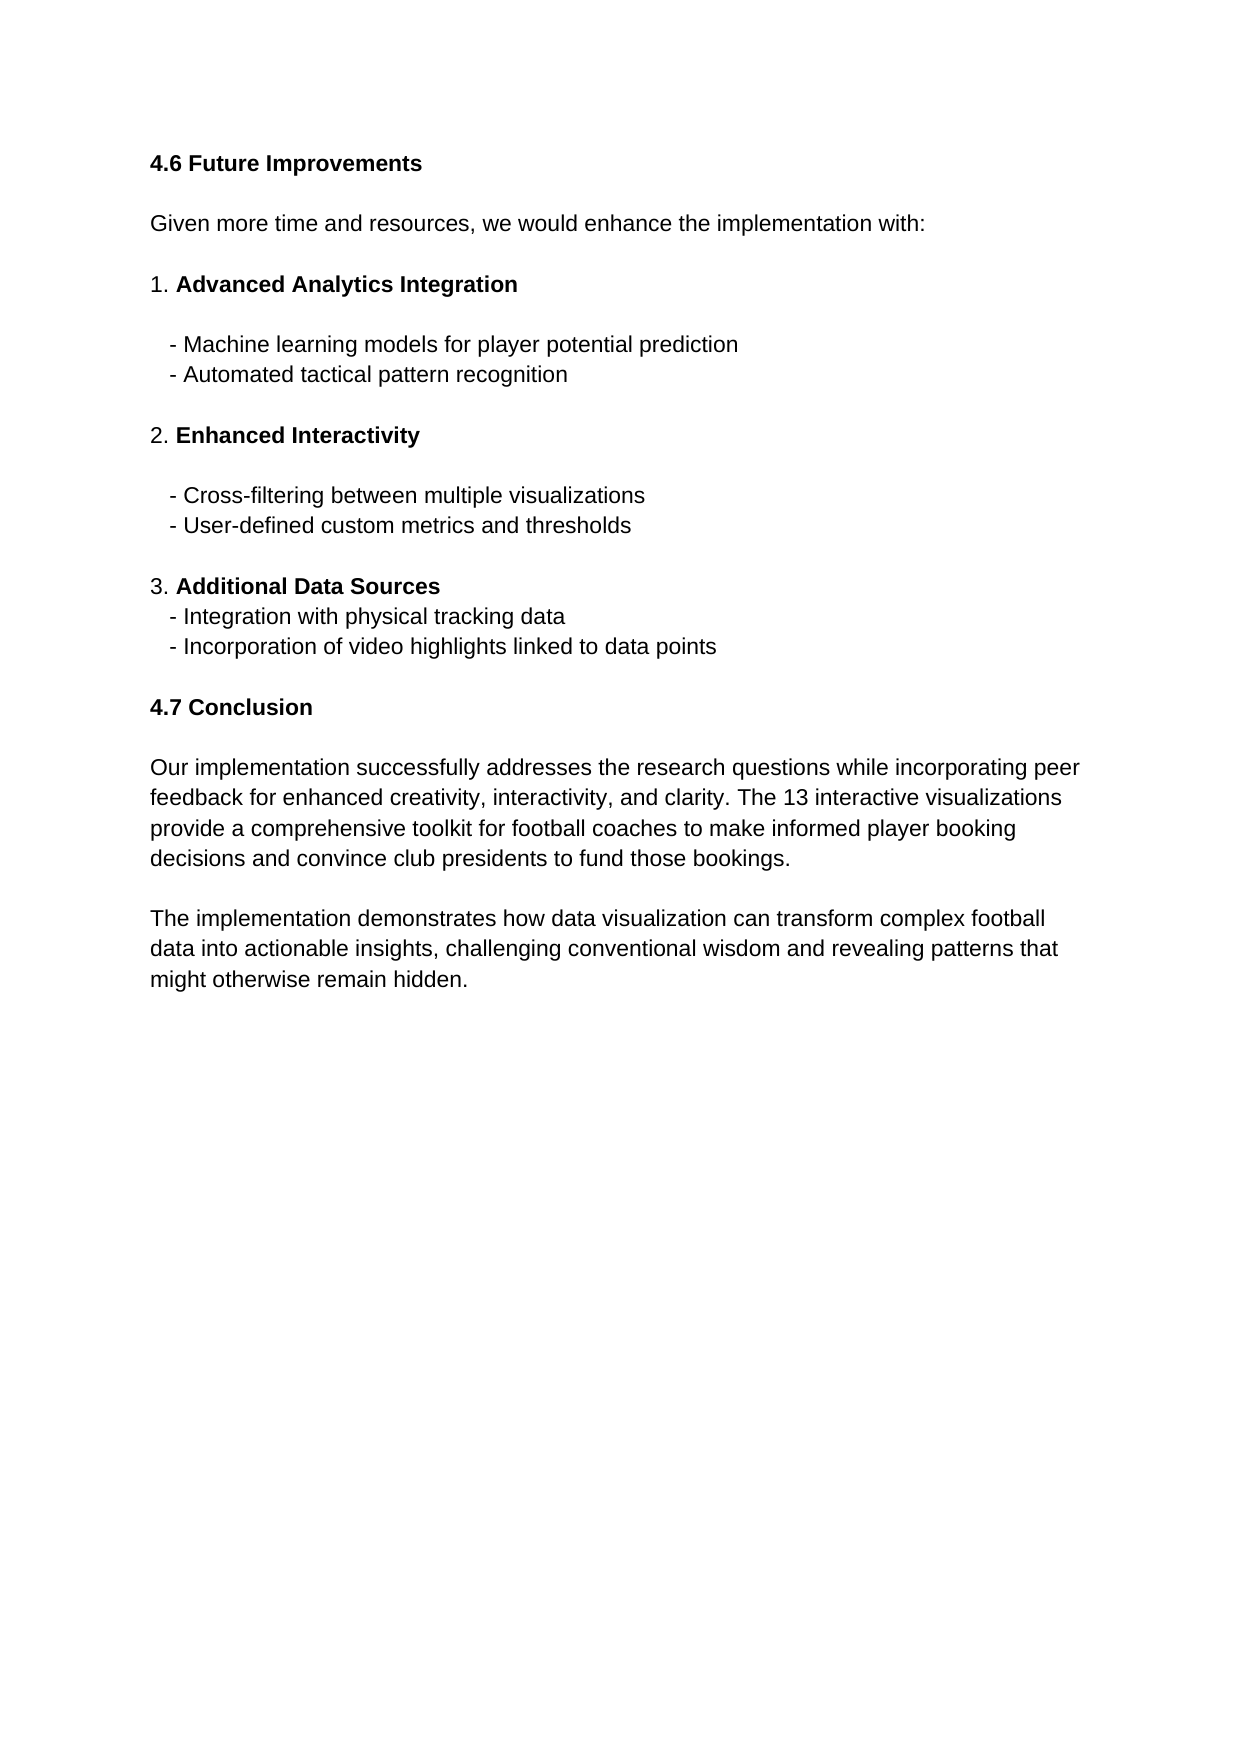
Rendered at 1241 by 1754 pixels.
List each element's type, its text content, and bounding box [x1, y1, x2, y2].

text - Machine learning models for player potential prediction [150, 331, 1090, 358]
text - Incorporation of video highlights linked to data points [150, 633, 1090, 660]
text The implementation demonstrates how data visualization can transform complex football data into actionable insights, challenging conventional wisdom and revealing patterns that might otherwise remain hidden. [150, 905, 1090, 992]
text 3. Additional Data Sources [150, 573, 1090, 599]
text - Cross-filtering between multiple visualizations [150, 482, 1090, 509]
text 4.6 Future Improvements [150, 150, 1090, 176]
text Given more time and resources, we would enhance the implementation with: [150, 210, 1090, 237]
text - Automated tactical pattern recognition [150, 361, 1090, 388]
text - User-defined custom metrics and thresholds [150, 512, 1090, 539]
text 4.7 Conclusion [150, 694, 1090, 720]
text Our implementation successfully addresses the research questions while incorporating peer feedback for enhanced creativity, interactivity, and clarity. The 13 interactive visualizations provide a comprehensive toolkit for football coaches to make informed player booking decisions and convince club presidents to fund those bookings. [150, 754, 1090, 871]
text - Integration with physical tracking data [150, 603, 1090, 629]
text 1. Advanced Analytics Integration [150, 271, 1090, 297]
text 2. Enhanced Interactivity [150, 422, 1090, 448]
